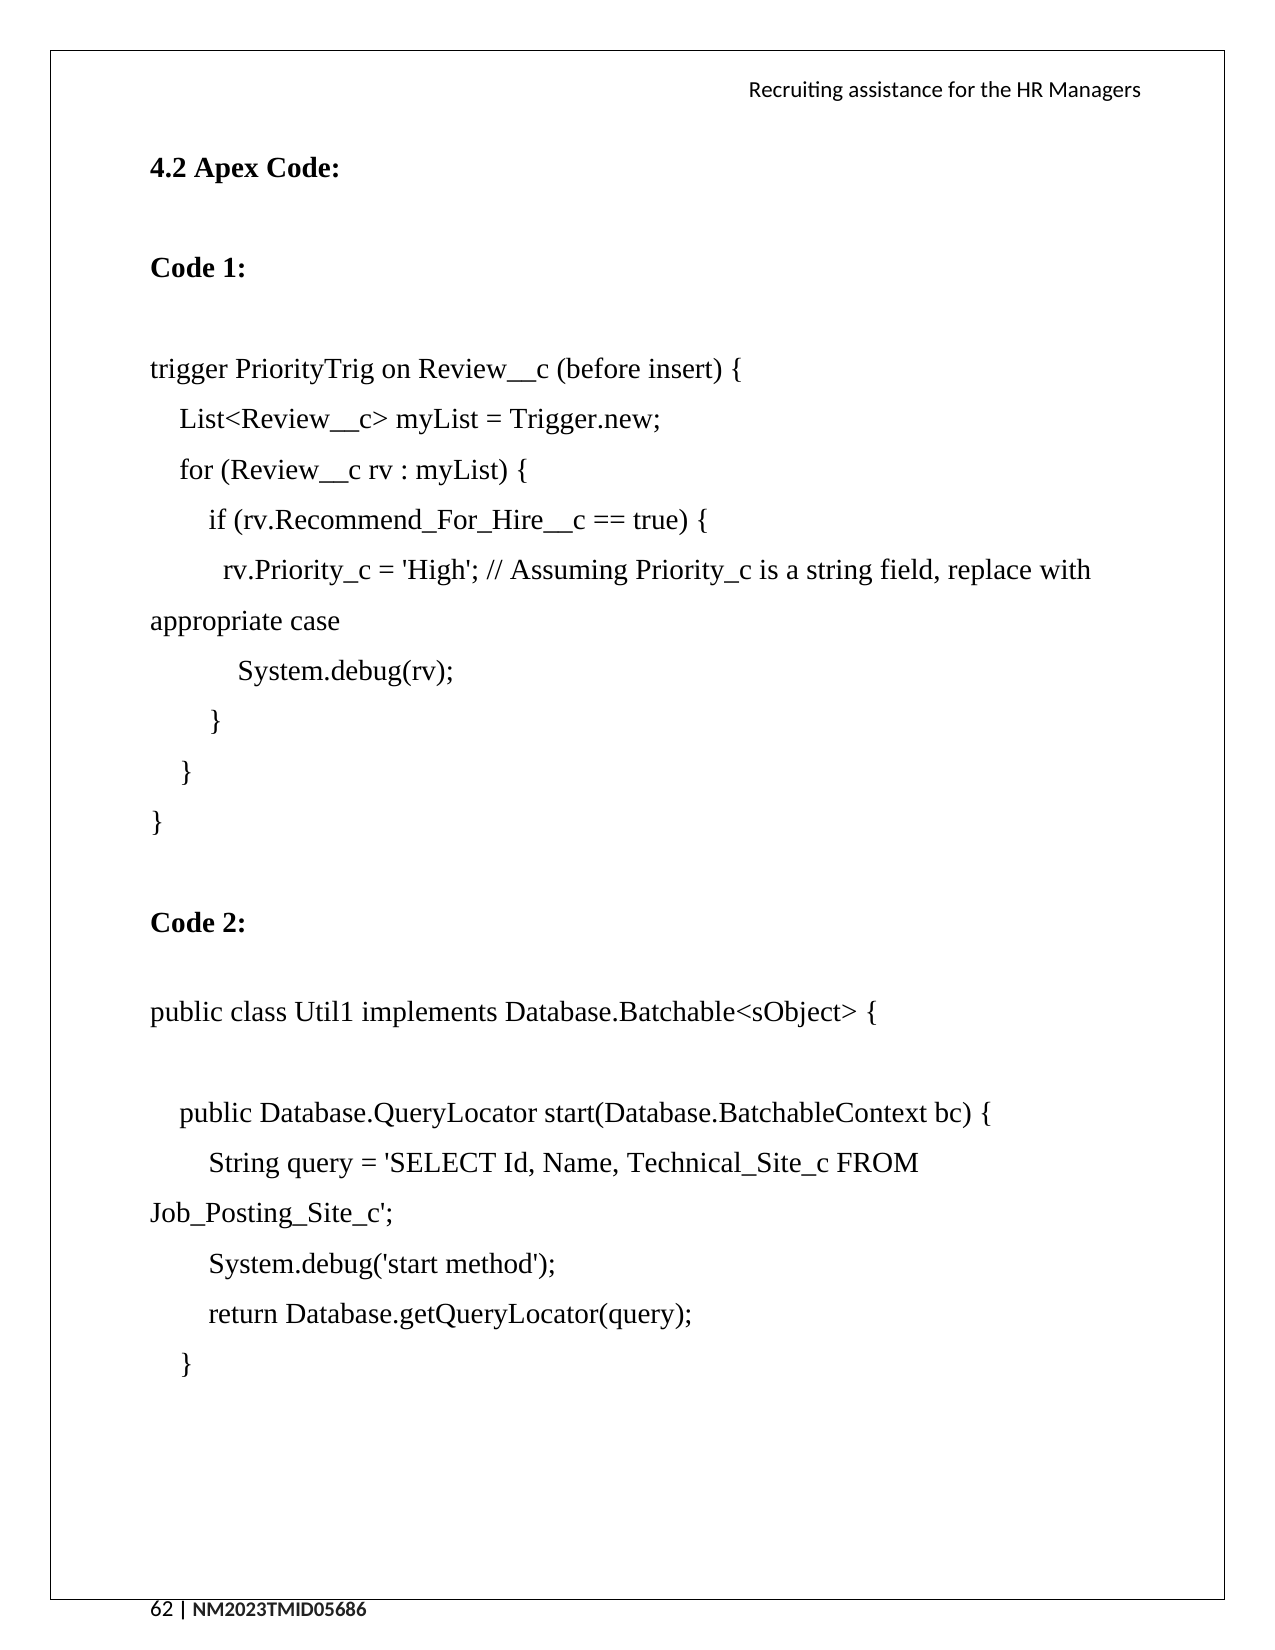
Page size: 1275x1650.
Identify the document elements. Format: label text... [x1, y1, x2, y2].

text System.debug('start method'); [150, 1246, 1154, 1279]
text String query = 'SELECT Id, Name, Technical_Site_c FROM Job_Posting_Site_c'; [150, 1145, 1154, 1229]
text } [150, 804, 1154, 838]
text public class Util1 implements Database.Batchable<sObject> { [150, 994, 1154, 1028]
text Code 2: [150, 905, 1154, 980]
text } [150, 754, 1154, 787]
text List<Review__c> myList = Trigger.new; [150, 402, 1154, 435]
text } [150, 703, 1154, 737]
text if (rv.Recommend_For_Hire__c == true) { [150, 502, 1154, 536]
text trigger PriorityTrig on Review__c (before insert) { [150, 301, 1154, 385]
text System.debug(rv); [150, 653, 1154, 687]
text 4.2 Apex Code: [150, 150, 1154, 183]
text for (Review__c rv : myList) { [150, 452, 1154, 485]
text } [150, 1346, 1154, 1380]
text public Database.QueryLocator start(Database.BatchableContext bc) { [150, 1095, 1154, 1128]
text Code 1: [150, 200, 1154, 284]
text return Database.getQueryLocator(query); [150, 1296, 1154, 1329]
text rv.Priority_c = 'High'; // Assuming Priority_c is a string field, replace with appropriate case [150, 552, 1154, 636]
